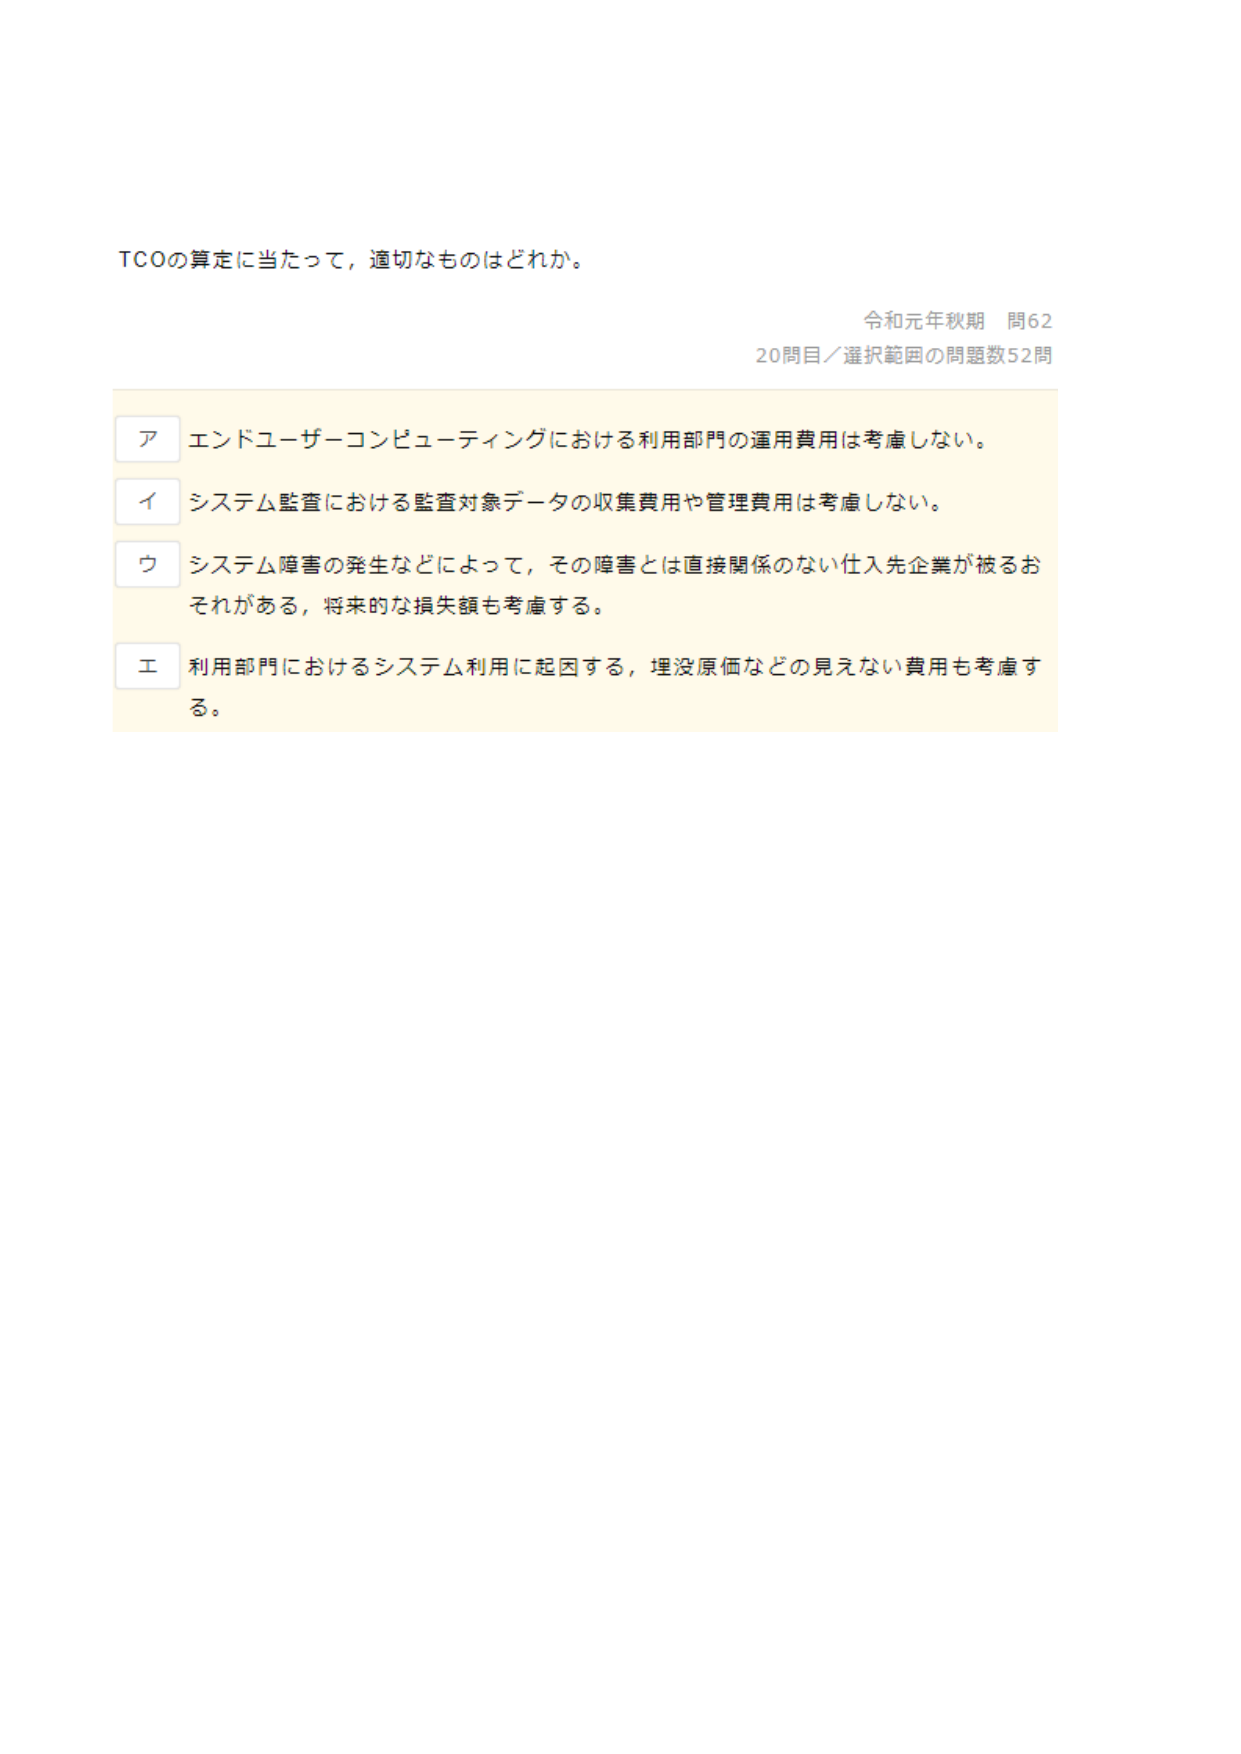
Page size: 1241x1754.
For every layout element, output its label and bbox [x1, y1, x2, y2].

picture [112, 239, 1058, 732]
